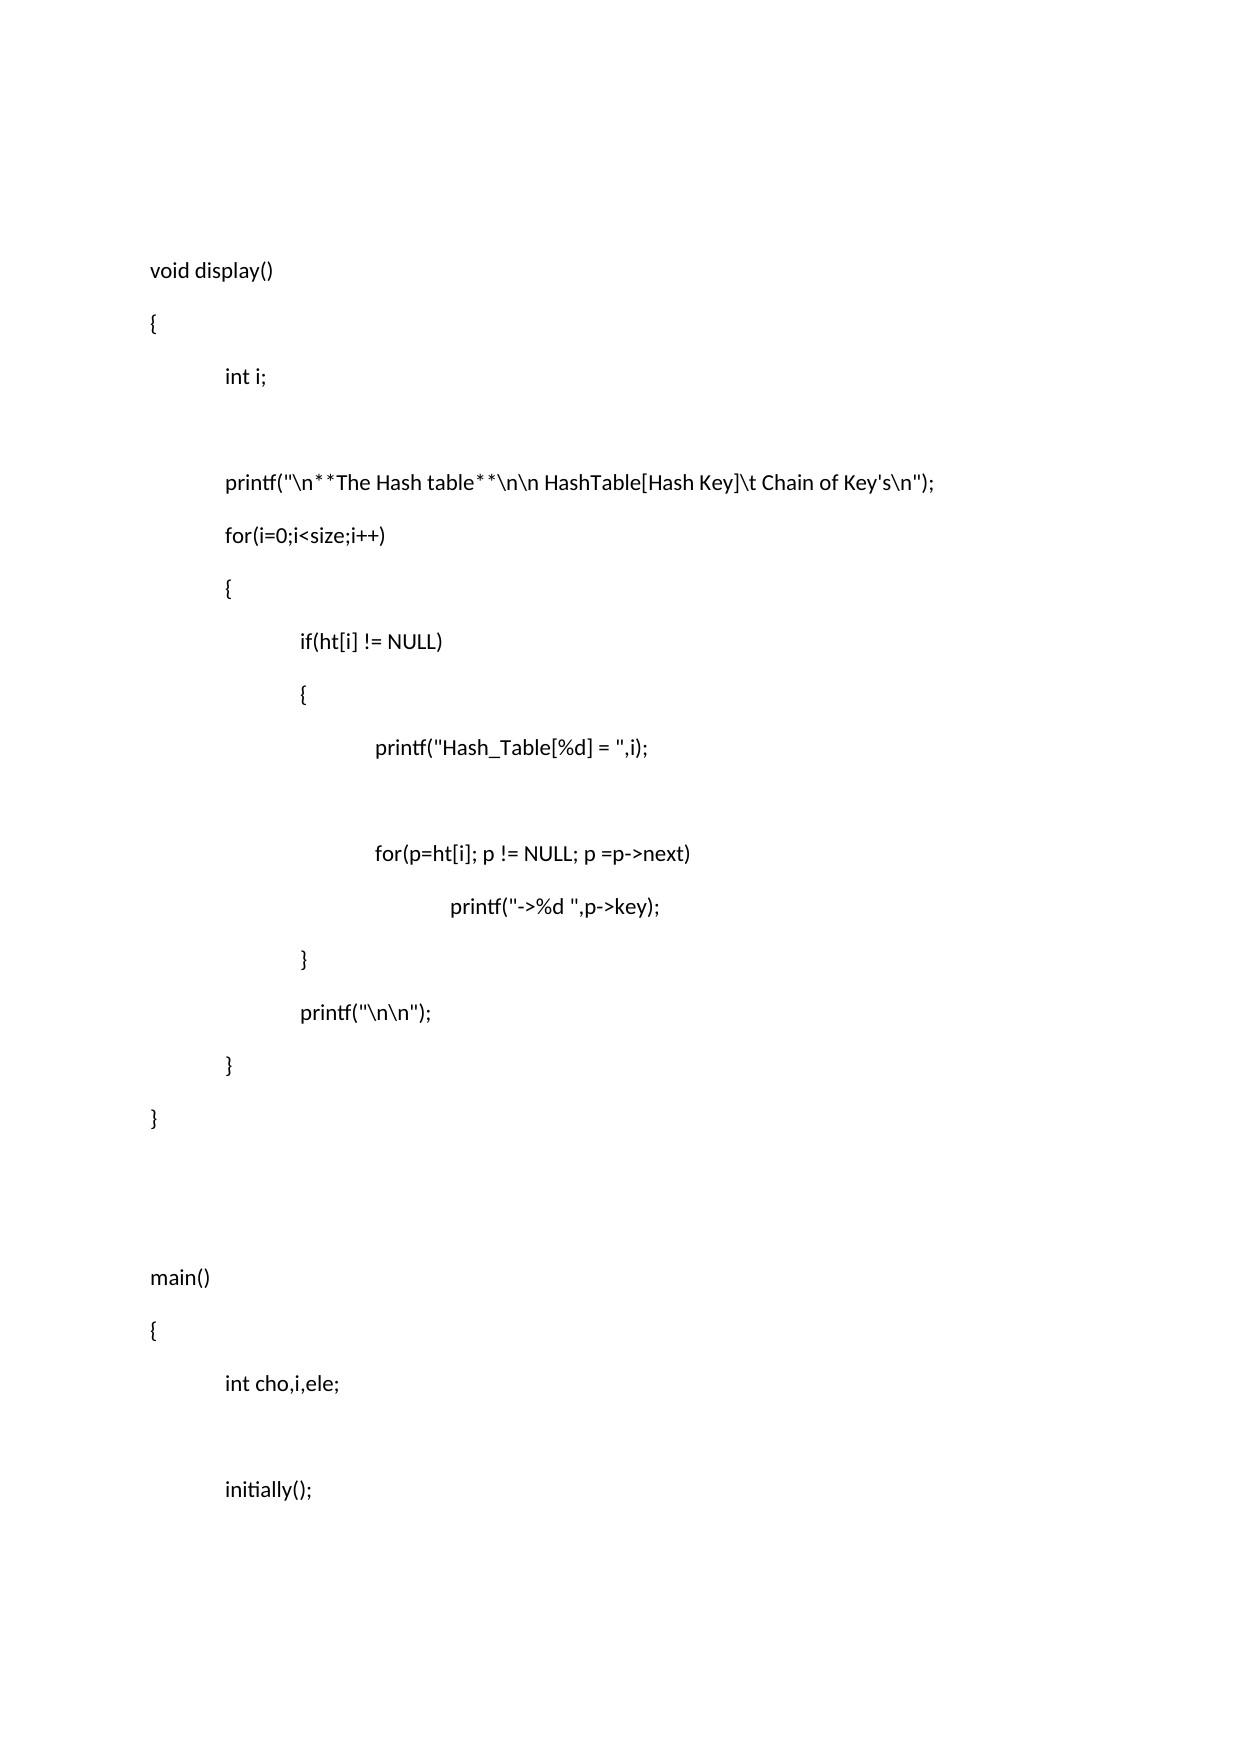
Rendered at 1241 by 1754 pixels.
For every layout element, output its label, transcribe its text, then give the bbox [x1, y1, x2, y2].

text printf("->%d ",p->key); [150, 892, 1090, 920]
text for(p=ht[i]; p != NULL; p =p->next) [150, 839, 1090, 867]
text { [150, 574, 1090, 602]
text for(i=0;i<size;i++) [150, 521, 1090, 549]
text { [150, 309, 1090, 337]
text } [150, 945, 1090, 973]
text int i; [150, 362, 1090, 390]
text initially(); [150, 1476, 1090, 1503]
text printf("\n\n"); [150, 998, 1090, 1026]
text { [150, 680, 1090, 708]
text int cho,i,ele; [150, 1369, 1090, 1397]
text printf("\n**The Hash table**\n\n HashTable[Hash Key]\t Chain of Key's\n"); [150, 468, 1090, 496]
text if(ht[i] != NULL) [150, 627, 1090, 655]
text { [150, 1316, 1090, 1344]
text printf("Hash_Table[%d] = ",i); [150, 733, 1090, 761]
text void display() [150, 256, 1090, 284]
text main() [150, 1263, 1090, 1291]
text } [150, 1104, 1090, 1132]
text } [150, 1051, 1090, 1079]
